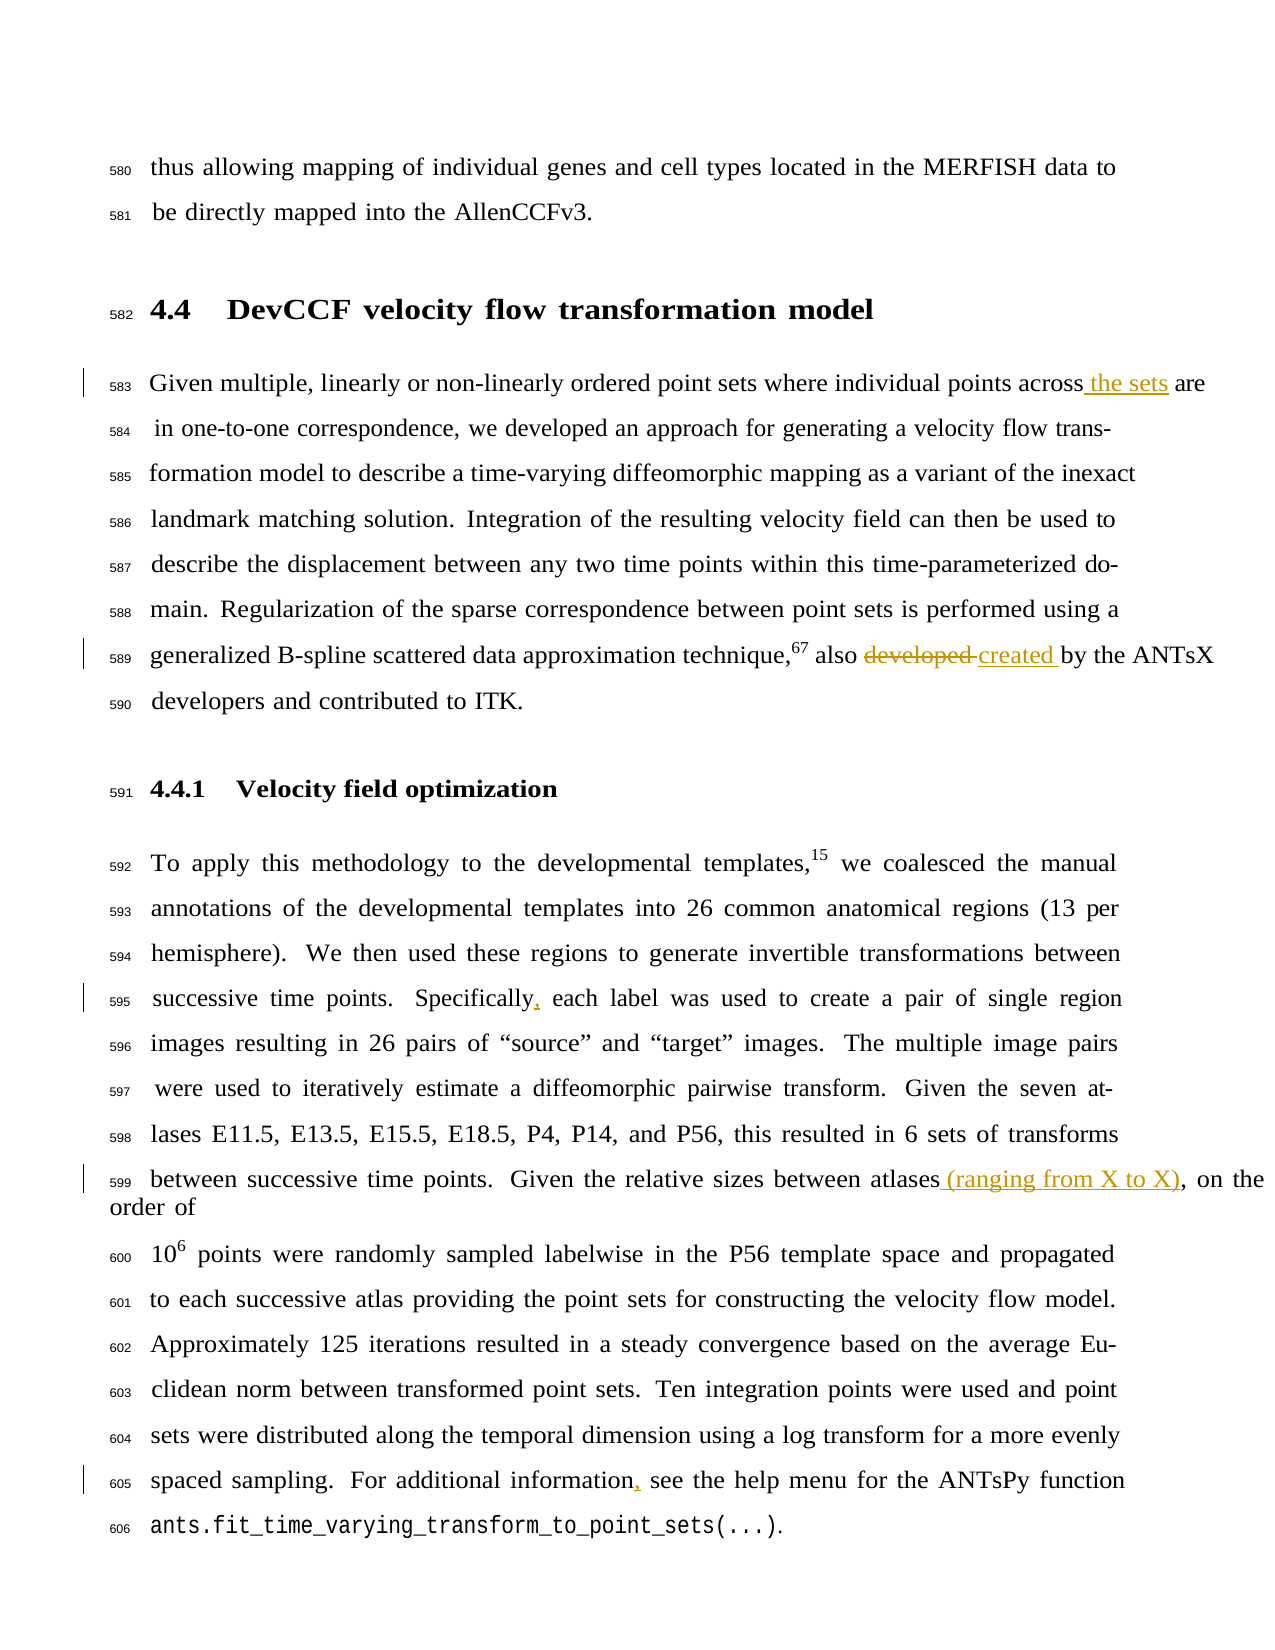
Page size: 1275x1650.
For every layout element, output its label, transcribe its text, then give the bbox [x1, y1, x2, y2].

text 605 spaced sampling. For additional information see the help menu for the ANTsPy function [109, 1465, 1275, 1494]
text 583 Given multiple, linearly or non-linearly ordered point sets where individual points across are [109, 368, 1275, 397]
subtitle 582 4.4 DevCCF velocity flow transformation model [109, 292, 1275, 326]
text 600 106 points were randomly sampled labelwise in the P56 template space and propagated [109, 1236, 1275, 1268]
text 603 clidean norm between transformed point sets. Ten integration points were used and point [109, 1374, 1275, 1403]
text 585 formation model to describe a time-varying diffeomorphic mapping as a variant of the inexact [109, 458, 1275, 487]
text 595 successive time points. Specifically each label was used to create a pair of single region [109, 983, 1275, 1012]
text 596 images resulting in 26 pairs of “source” and “target” images. The multiple image pairs [109, 1028, 1275, 1057]
text 586 landmark matching solution. Integration of the resulting velocity field can then be used to [109, 504, 1275, 532]
text 590 developers and contributed to ITK. [109, 686, 1275, 714]
text 602 Approximately 125 iterations resulted in a steady convergence based on the average Eu- [109, 1329, 1275, 1358]
text 589 generalized B-spline scattered data approximation technique,67 also by the ANTsX [109, 637, 1275, 669]
text 580 thus allowing mapping of individual genes and cell types located in the MERFISH data to [109, 152, 1275, 180]
subtitle 591 4.4.1 Velocity field optimization [109, 774, 1275, 803]
text 588 main. Regularization of the sparse correspondence between point sets is performed using a [109, 594, 1275, 623]
text 604 sets were distributed along the temporal dimension using a log transform for a more evenly [109, 1420, 1275, 1448]
text 593 annotations of the developmental templates into 26 common anatomical regions (13 per [109, 893, 1275, 922]
text 587 describe the displacement between any two time points within this time-parameterized do- [109, 549, 1275, 578]
text 592 To apply this methodology to the developmental templates,15 we coalesced the manual [109, 845, 1275, 877]
text 594 hemisphere). We then used these regions to generate invertible transformations between [109, 938, 1275, 967]
text 599 between successive time points. Given the relative sizes between atlases, on the order of [109, 1164, 1275, 1221]
text 597 were used to iteratively estimate a diffeomorphic pairwise transform. Given the seven at- [109, 1073, 1275, 1102]
text 601 to each successive atlas providing the point sets for constructing the velocity flow model. [109, 1284, 1275, 1313]
text 584 in one-to-one correspondence, we developed an approach for generating a velocity flow trans- [109, 413, 1275, 442]
text 581 be directly mapped into the AllenCCFv3. [109, 197, 1275, 225]
text 606 ants.fit_time_varying_transform_to_point_sets(...). [109, 1510, 1275, 1541]
text 598 lases E11.5, E13.5, E15.5, E18.5, P4, P14, and P56, this resulted in 6 sets of transforms [109, 1119, 1275, 1147]
